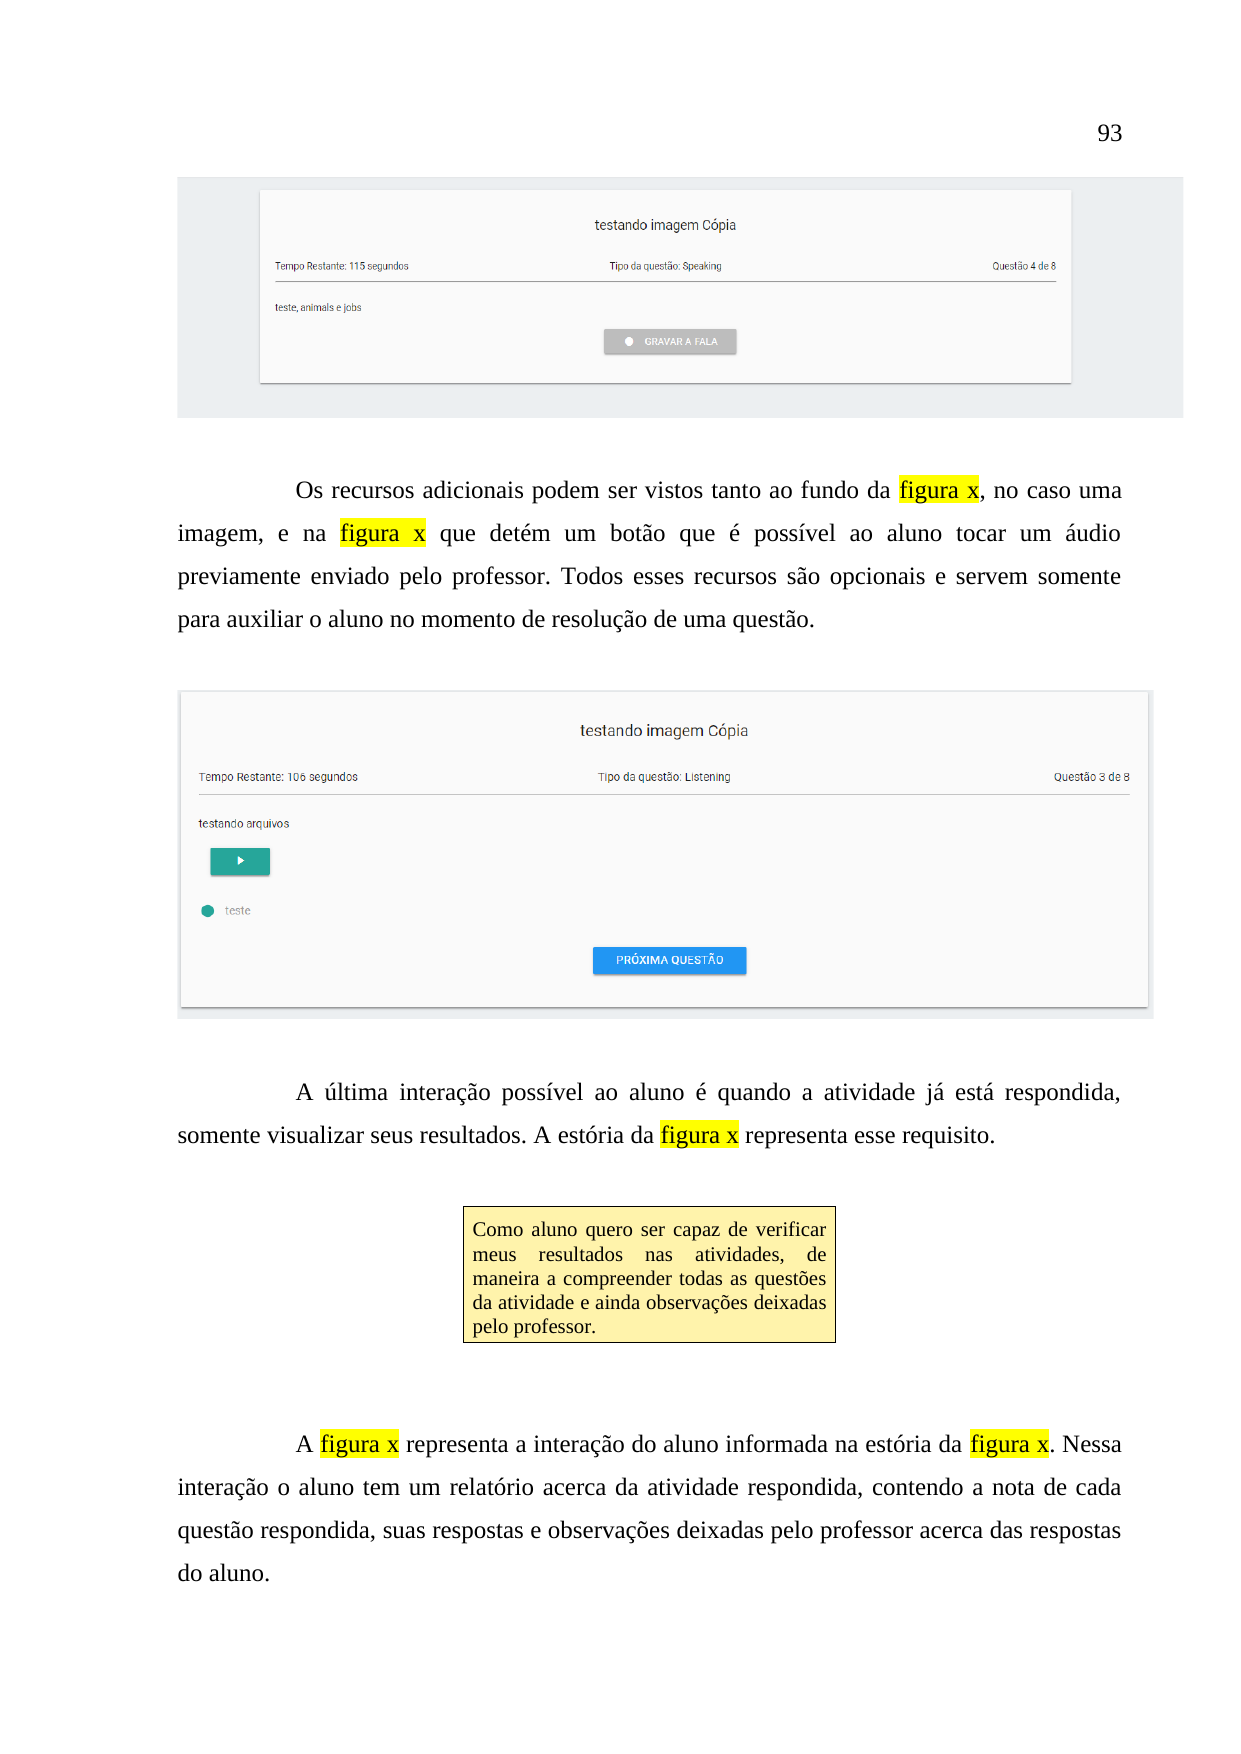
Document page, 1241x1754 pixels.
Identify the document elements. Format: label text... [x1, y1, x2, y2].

text A última interação possível ao aluno é quando a atividade já está respondida, somente visualizar seus resultados. A estória da figura x representa esse requisito. [177, 1077, 1122, 1148]
picture [177, 177, 1184, 418]
text Os recursos adicionais podem ser vistos tanto ao fundo da figura x, no caso uma imagem, e na figura x que detém um botão que é possível ao aluno tocar um áudio previamente enviado pelo professor. Todos esses recursos são opcionais e servem somente para auxiliar o aluno no momento de resolução de uma questão. [177, 475, 1122, 633]
text A figura x representa a interação do aluno informada na estória da figura x. Nessa interação o aluno tem um relatório acerca da atividade respondida, contendo a nota de cada questão respondida, suas respostas e observações deixadas pelo professor acerca das respostas do aluno. [177, 1429, 1122, 1587]
picture [177, 690, 1154, 1019]
text Como aluno quero ser capaz de verificar meus resultados nas atividades, de maneira a compreender todas as questões da atividade e ainda observações deixadas pelo professor. [464, 1207, 835, 1342]
